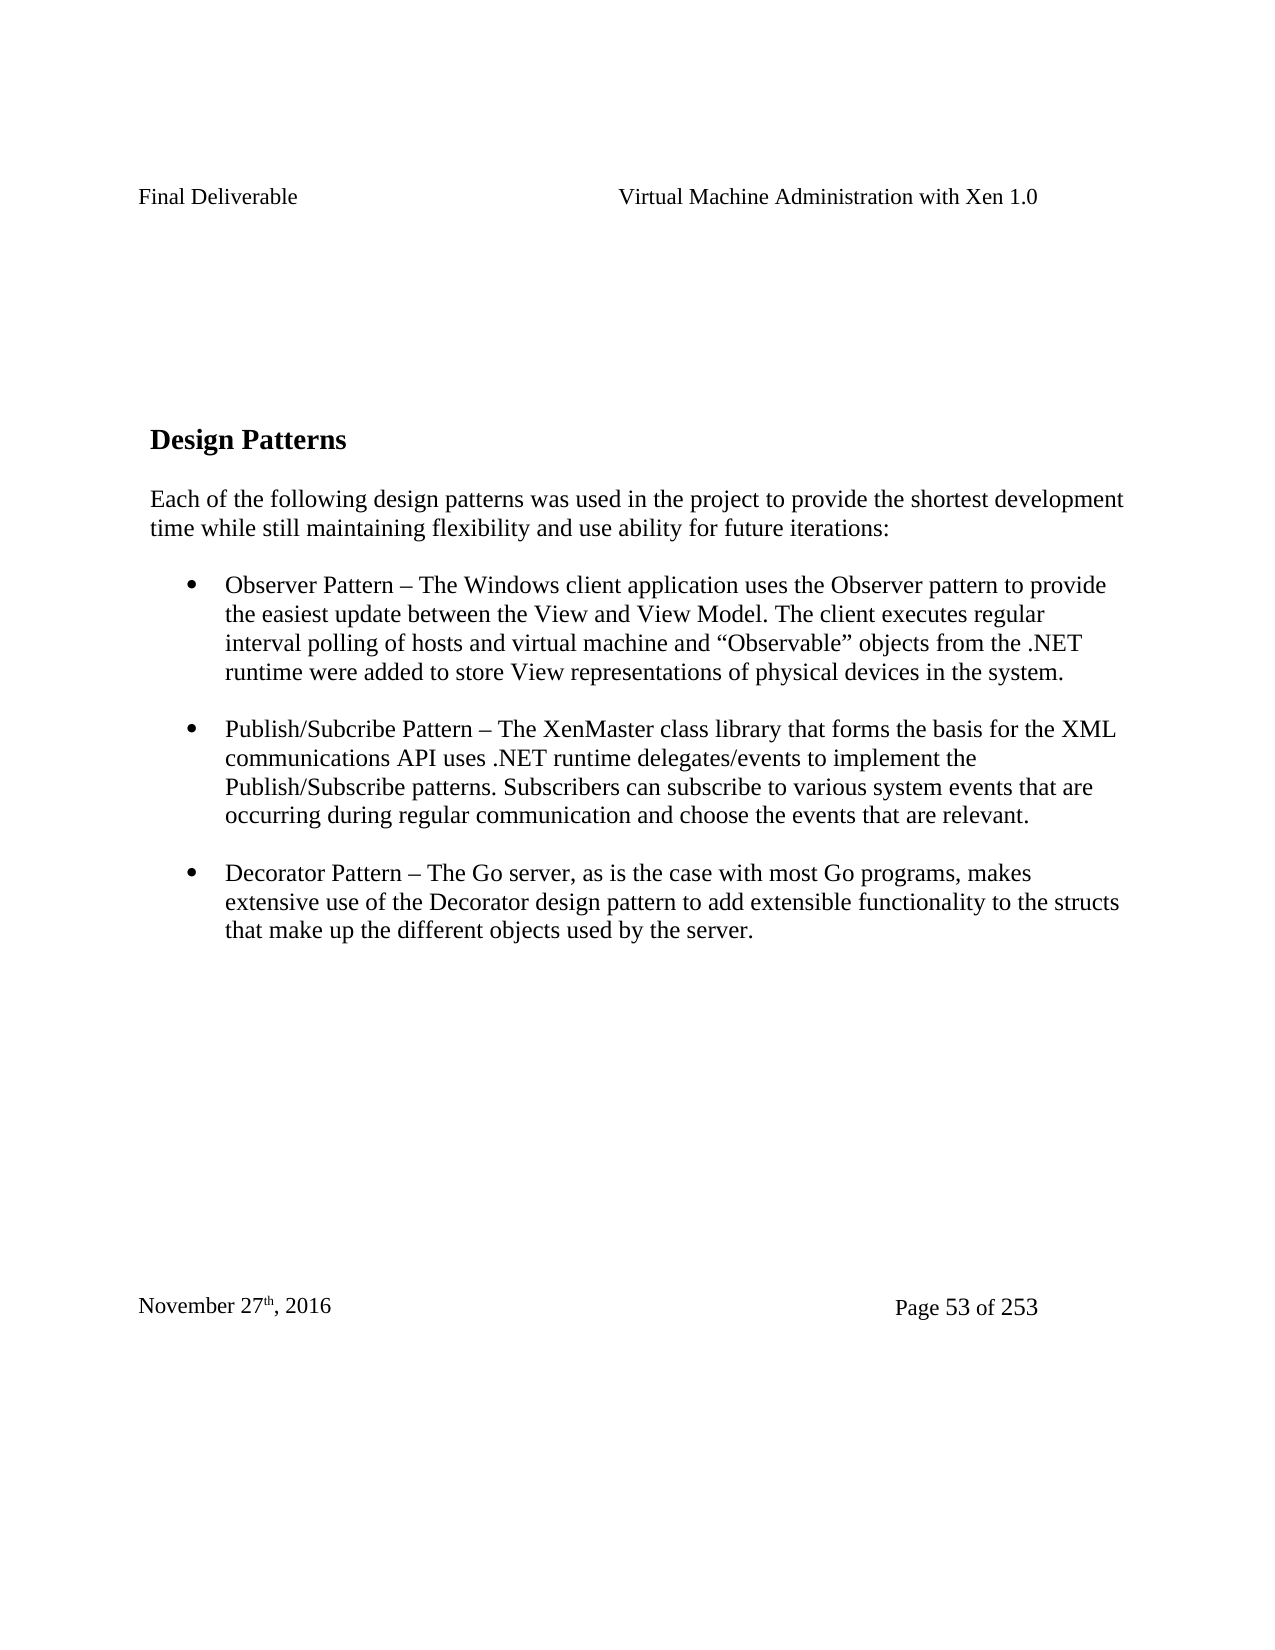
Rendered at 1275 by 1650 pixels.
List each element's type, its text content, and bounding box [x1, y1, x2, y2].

subtitle Design Patterns [150, 422, 1125, 455]
list Observer Pattern – The Windows client application uses the Observer pattern to provide the easiest update between the View and View Model. The client executes regular interval polling of hosts and virtual machine and “Observable” objects from the .NET runtime were added to store View representations of physical devices in the system. [187, 570, 1125, 685]
list Publish/Subcribe Pattern – The XenMaster class library that forms the basis for the XML communications API uses .NET runtime delegates/events to implement the Publish/Subscribe patterns. Subscribers can subscribe to various system events that are occurring during regular communication and choose the events that are relevant. [187, 714, 1125, 829]
text Each of the following design patterns was used in the project to provide the shortest development time while still maintaining flexibility and use ability for future iterations: [150, 484, 1125, 542]
list Decorator Pattern – The Go server, as is the case with most Go programs, makes extensive use of the Decorator design pattern to add extensible functionality to the structs that make up the different objects used by the server. [187, 858, 1125, 944]
